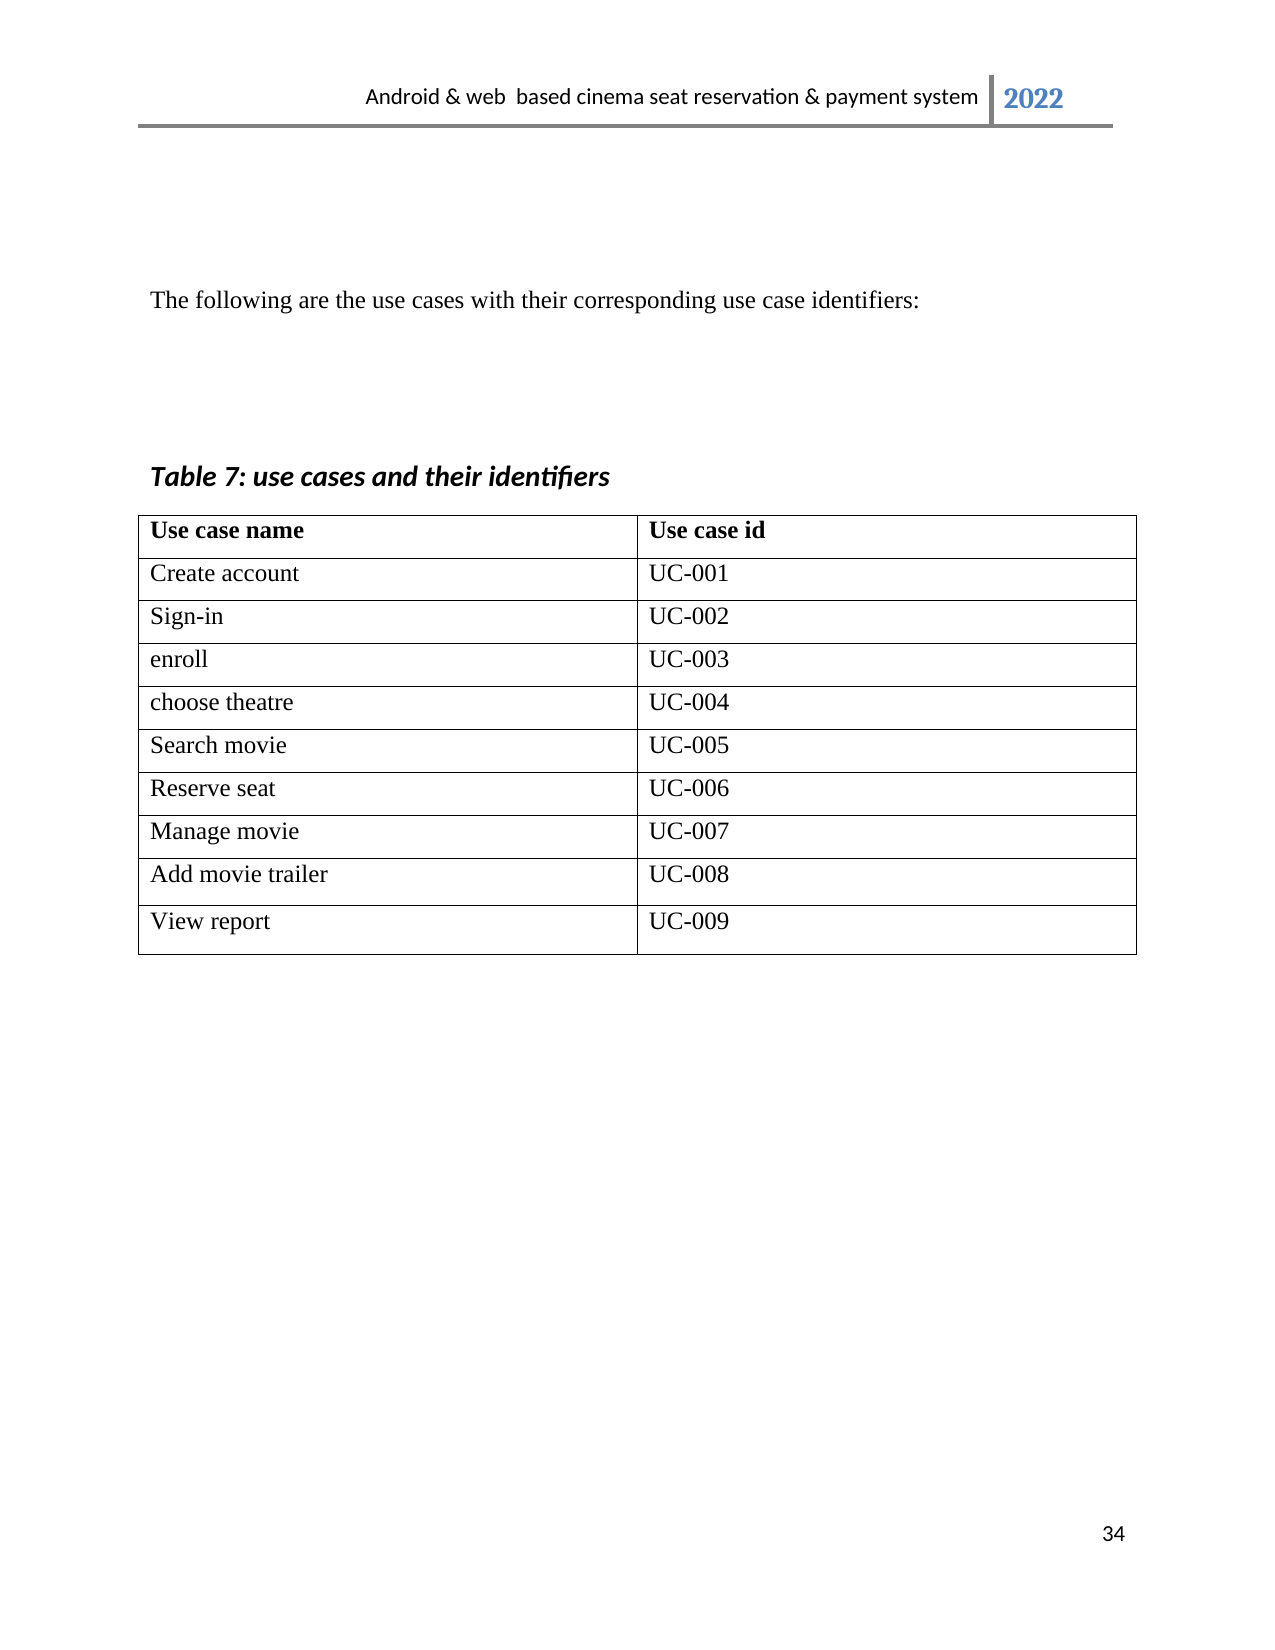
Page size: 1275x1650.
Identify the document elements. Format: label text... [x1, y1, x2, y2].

table_cell UC-002 [638, 601, 1136, 643]
table_cell View report [139, 906, 637, 954]
table_cell Reserve seat [139, 773, 637, 815]
table_cell choose theatre [139, 687, 637, 729]
table_cell UC-005 [638, 730, 1136, 772]
table_cell UC-008 [638, 859, 1136, 905]
table_cell UC-009 [638, 906, 1136, 954]
table_cell enroll [139, 644, 637, 686]
text The following are the use cases with their corresponding use case identifiers: [150, 286, 1125, 314]
table_cell Create account [139, 559, 637, 600]
table_cell Add movie trailer [139, 859, 637, 905]
table_cell Search movie [139, 730, 637, 772]
table_cell UC-003 [638, 644, 1136, 686]
text Table 7: use cases and their identifiers [150, 458, 1125, 494]
table_cell UC-001 [638, 559, 1136, 600]
table_cell UC-007 [638, 816, 1136, 858]
table_header Use case id [638, 516, 1136, 557]
table_cell UC-004 [638, 687, 1136, 729]
table_cell Manage movie [139, 816, 637, 858]
table_cell UC-006 [638, 773, 1136, 815]
table_header Use case name [139, 516, 637, 557]
table_cell Sign-in [139, 601, 637, 643]
